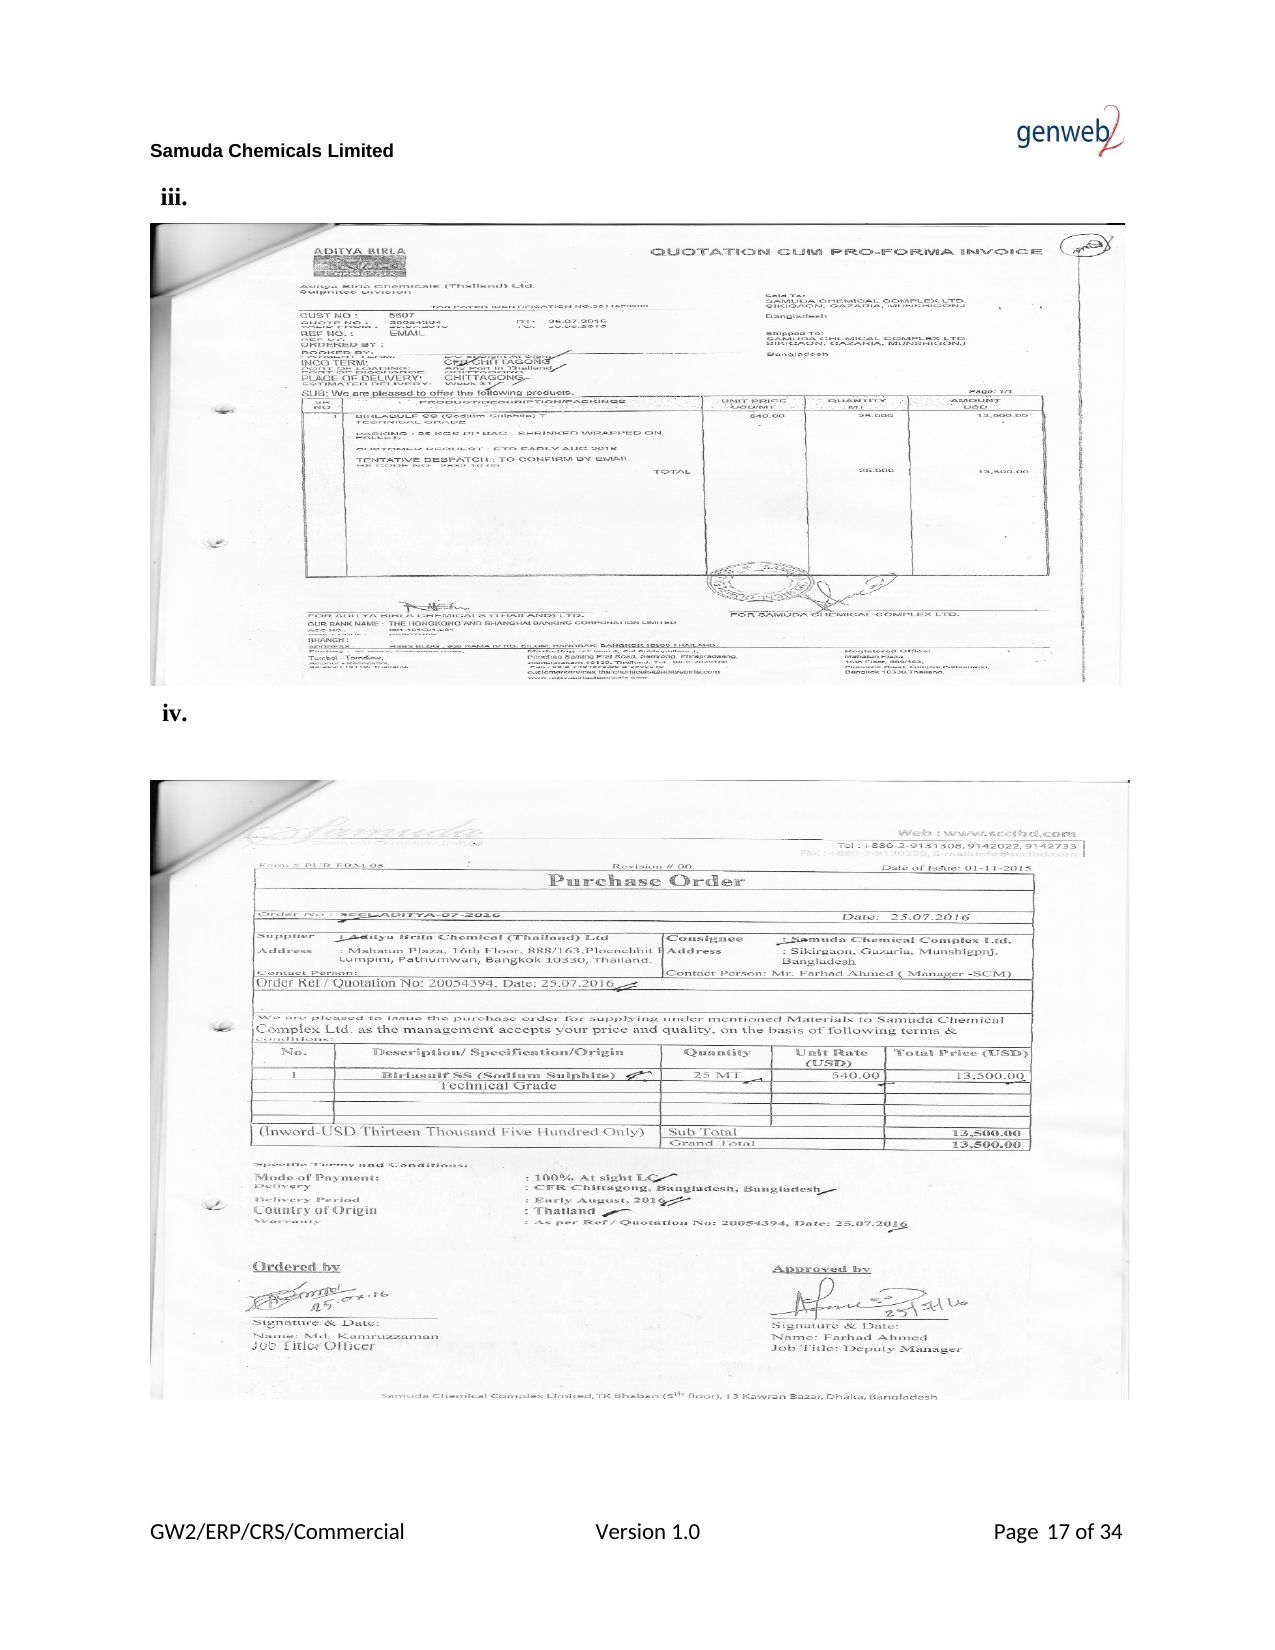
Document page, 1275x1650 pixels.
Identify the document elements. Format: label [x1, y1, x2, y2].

picture [150, 780, 1130, 1400]
picture [1017, 105, 1125, 158]
picture [150, 223, 1125, 686]
